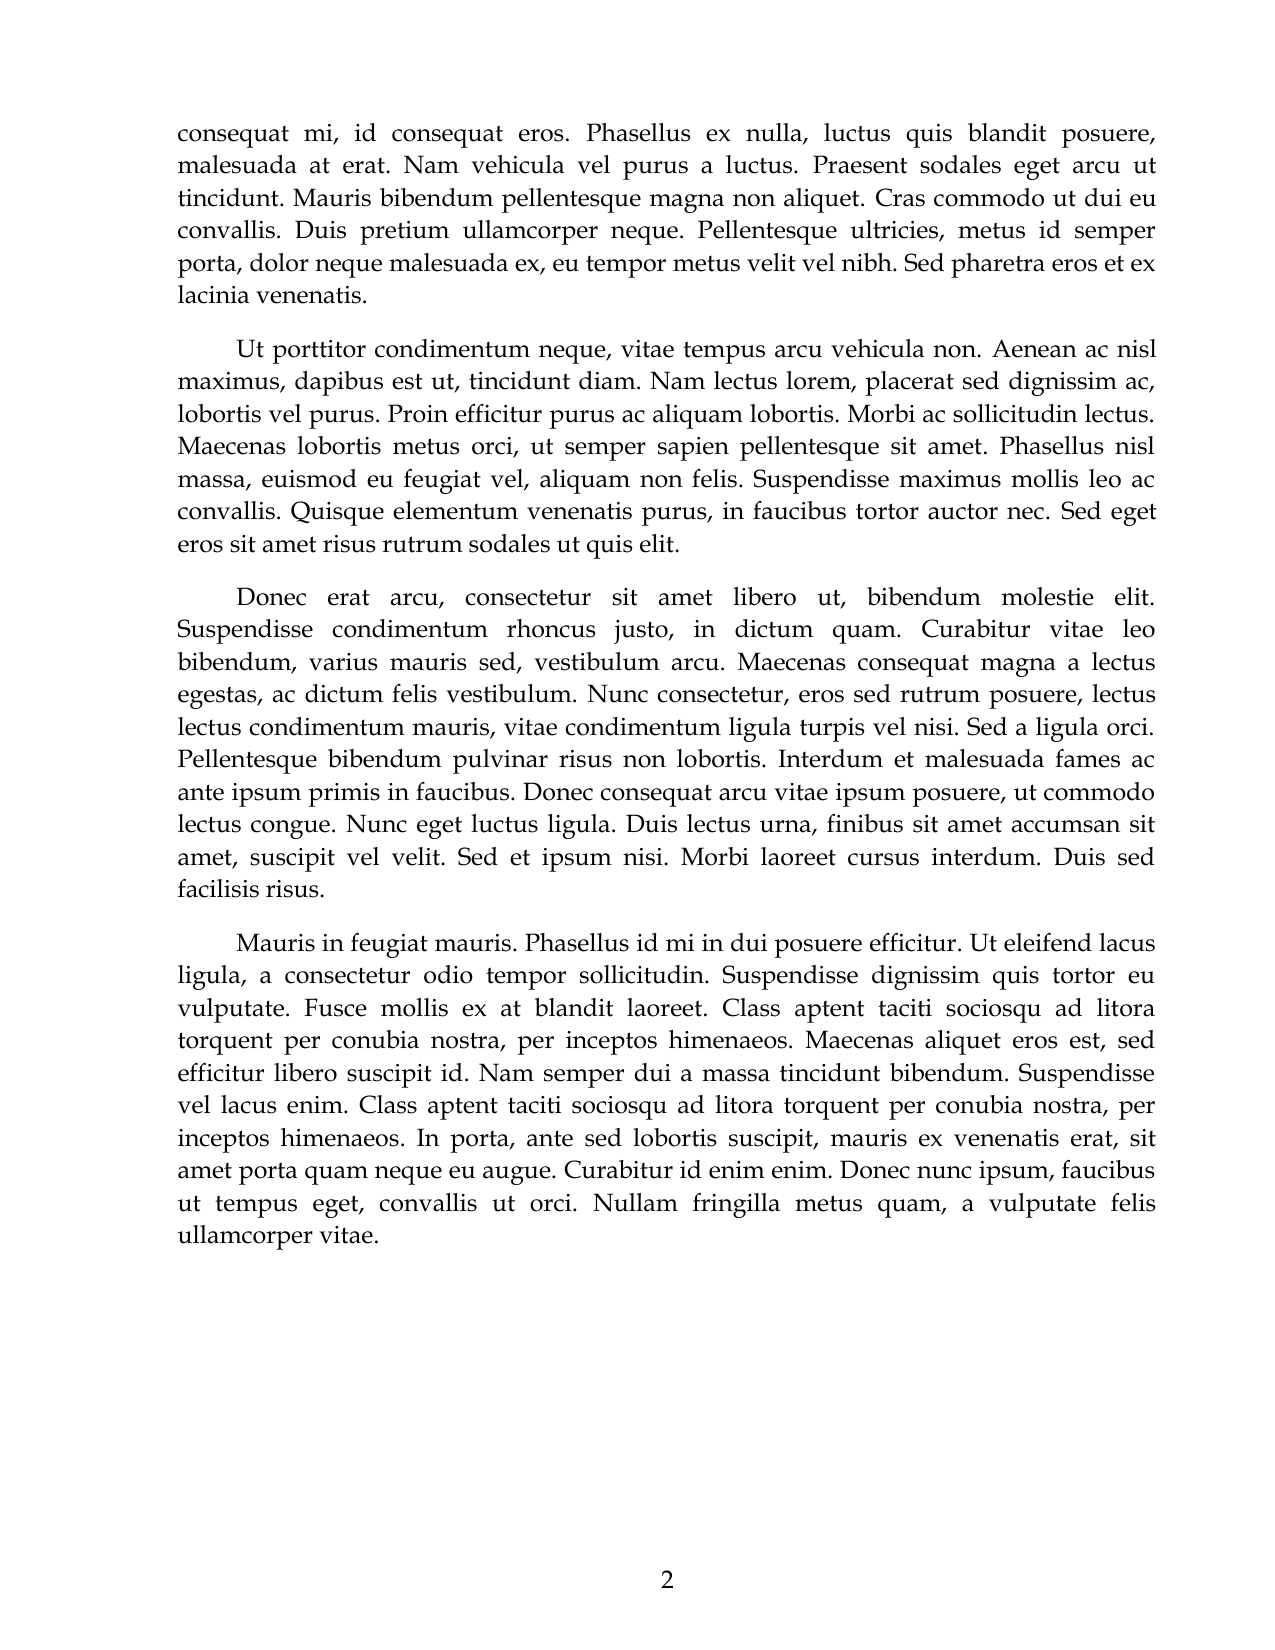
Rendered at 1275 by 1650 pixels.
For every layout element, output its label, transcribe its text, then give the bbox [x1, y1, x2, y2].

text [177, 118, 1157, 311]
text Ut porttitor condimentum neque, vitae tempus arcu vehicula non. Aenean ac nisl maximus, dapibus est ut, tincidunt diam. Nam lectus lorem, placerat sed dignissim ac, lobortis vel purus. Proin efficitur purus ac aliquam lobortis. Morbi ac sollicitudin lectus. Maecenas lobortis metus orci, ut semper sapien pellentesque sit amet. Phasellus nisl massa, euismod eu feugiat vel, aliquam non felis. Suspendisse maximus mollis leo ac convallis. Quisque elementum venenatis purus, in faucibus tortor auctor nec. Sed eget eros sit amet risus rutrum sodales ut quis elit. [177, 334, 1157, 559]
text Mauris in feugiat mauris. Phasellus id mi in dui posuere efficitur. Ut eleifend lacus ligula, a consectetur odio tempor sollicitudin. Suspendisse dignissim quis tortor eu vulputate. Fusce mollis ex at blandit laoreet. Class aptent taciti sociosqu ad litora torquent per conubia nostra, per inceptos himenaeos. Maecenas aliquet eros est, sed efficitur libero suscipit id. Nam semper dui a massa tincidunt bibendum. Suspendisse vel lacus enim. Class aptent taciti sociosqu ad litora torquent per conubia nostra, per inceptos himenaeos. In porta, ante sed lobortis suscipit, mauris ex venenatis erat, sit amet porta quam neque eu augue. Curabitur id enim enim. Donec nunc ipsum, faucibus ut tempus eget, convallis ut orci. Nullam fringilla metus quam, a vulputate felis ullamcorper vitae. [177, 928, 1157, 1251]
text Donec erat arcu, consectetur sit amet libero ut, bibendum molestie elit. Suspendisse condimentum rhoncus justo, in dictum quam. Curabitur vitae leo bibendum, varius mauris sed, vestibulum arcu. Maecenas consequat magna a lectus egestas, ac dictum felis vestibulum. Nunc consectetur, eros sed rutrum posuere, lectus lectus condimentum mauris, vitae condimentum ligula turpis vel nisi. Sed a ligula orci. Pellentesque bibendum pulvinar risus non lobortis. Interdum et malesuada fames ac ante ipsum primis in faucibus. Donec consequat arcu vitae ipsum posuere, ut commodo lectus congue. Nunc eget luctus ligula. Duis lectus urna, finibus sit amet accumsan sit amet, suscipit vel velit. Sed et ipsum nisi. Morbi laoreet cursus interdum. Duis sed facilisis risus. [177, 582, 1157, 905]
